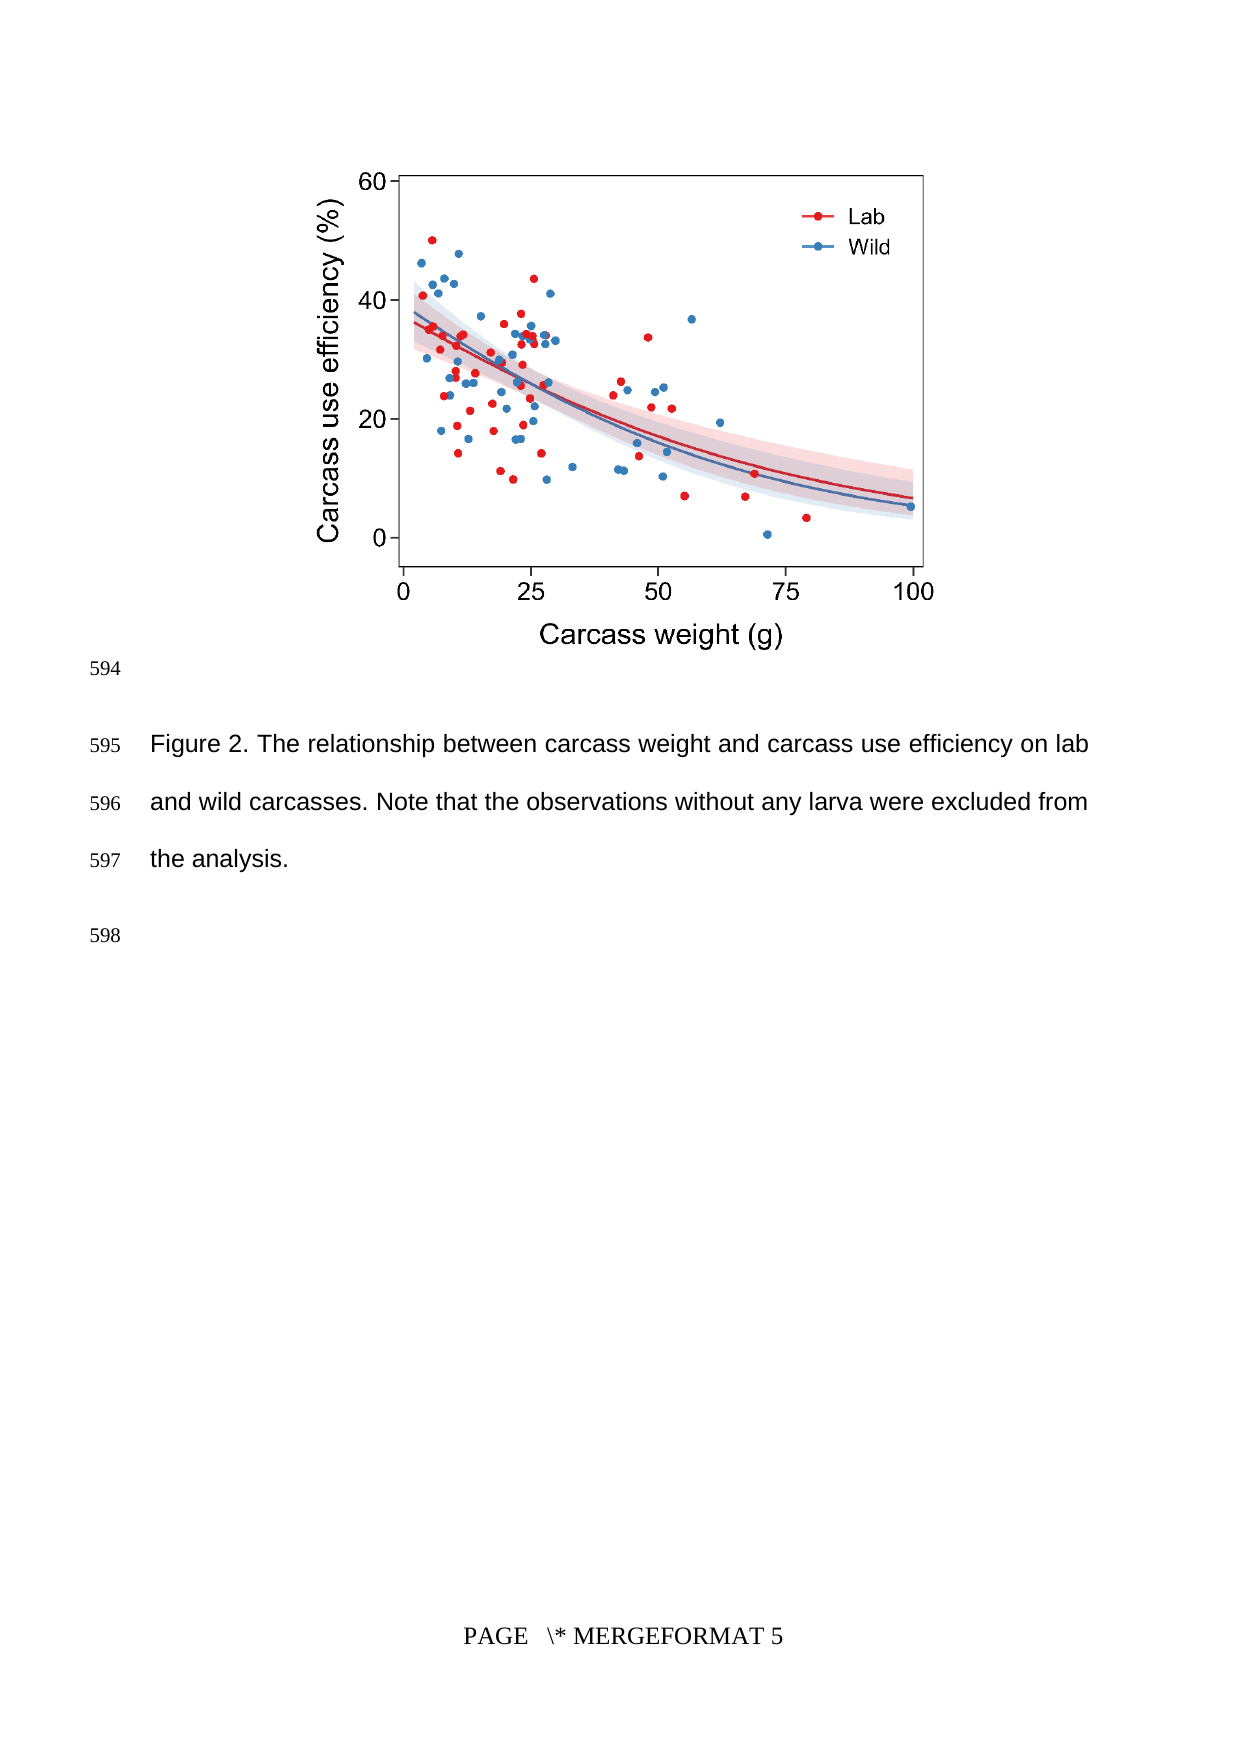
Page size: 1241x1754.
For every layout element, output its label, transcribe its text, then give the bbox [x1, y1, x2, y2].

picture [292, 150, 949, 675]
text Figure 2. The relationship between carcass weight and carcass use efficiency on lab and wild carcasses. Note that the observations without any larva were excluded from the analysis. [150, 729, 1090, 873]
